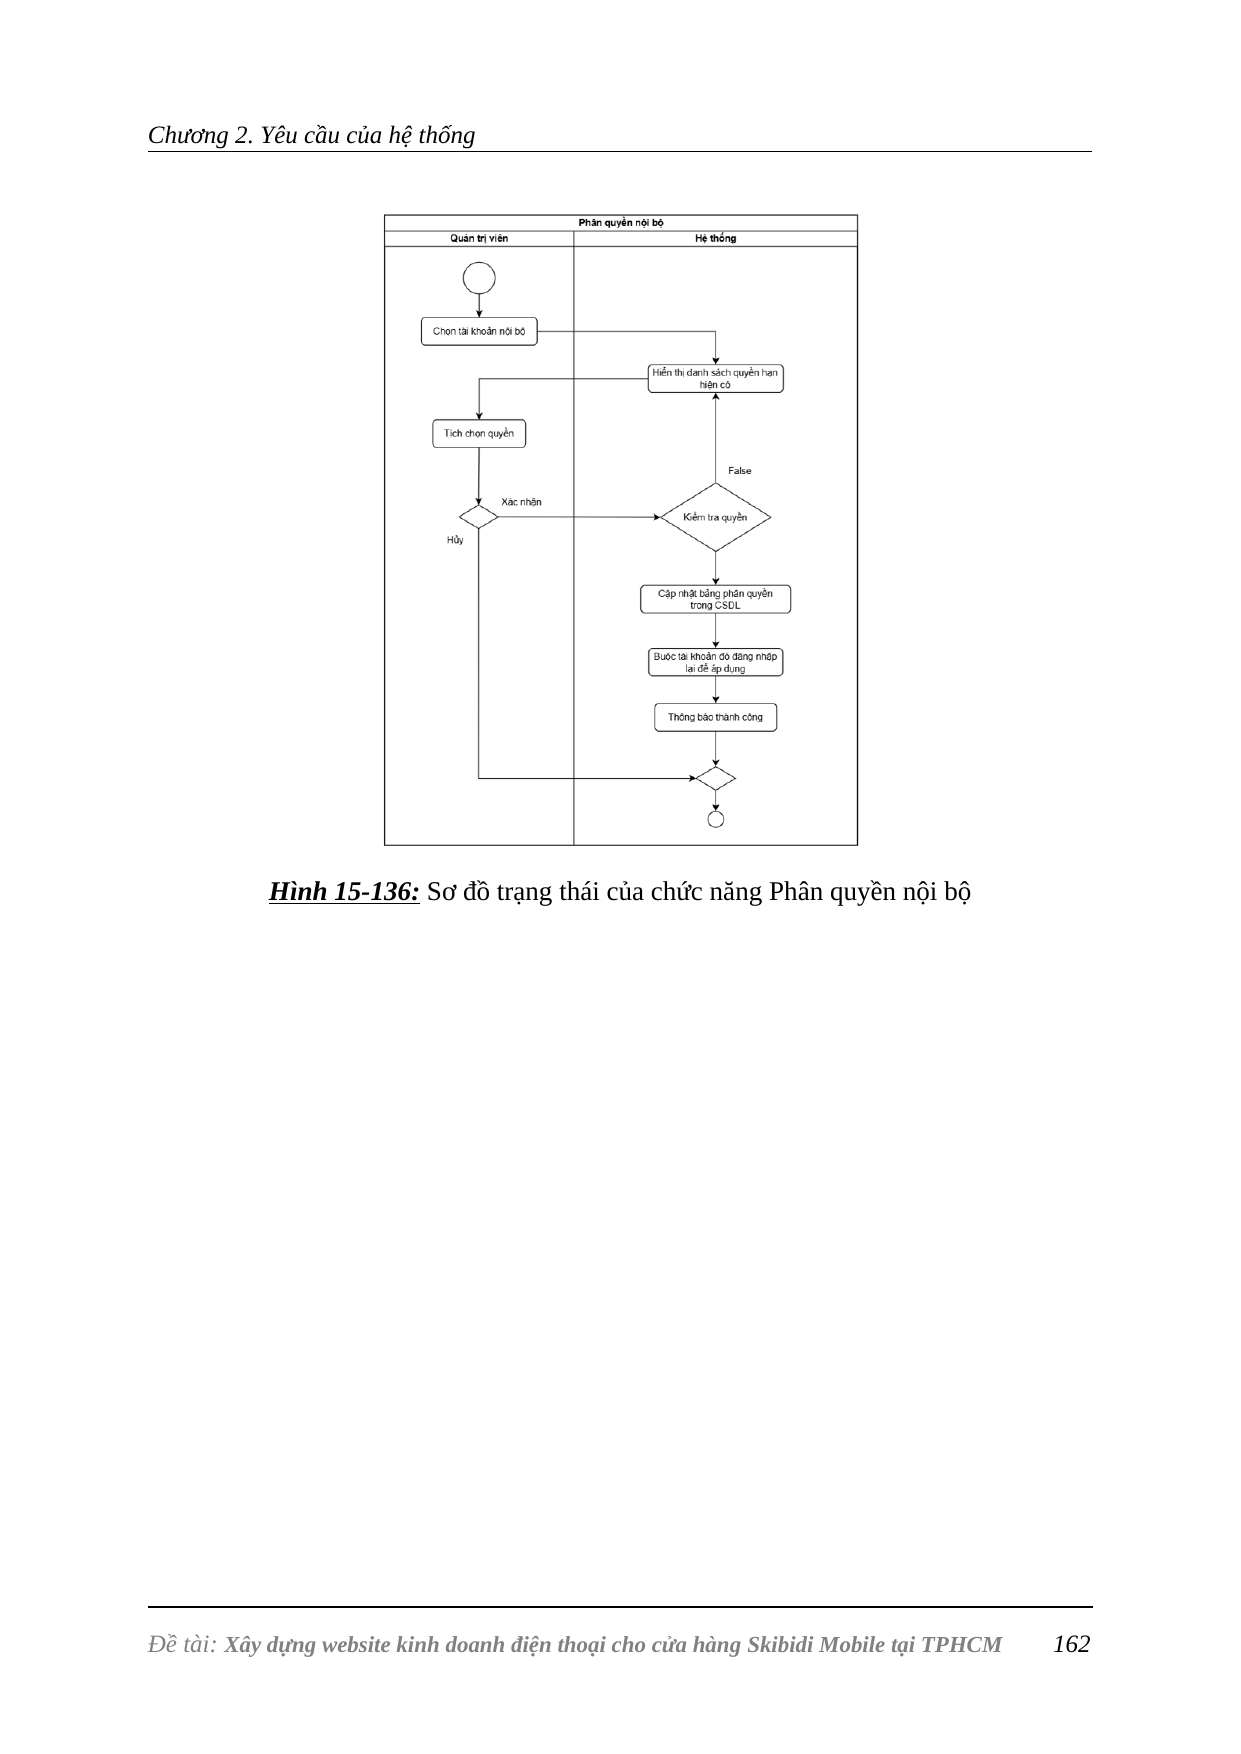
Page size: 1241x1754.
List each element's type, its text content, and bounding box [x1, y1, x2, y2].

picture [376, 206, 864, 855]
